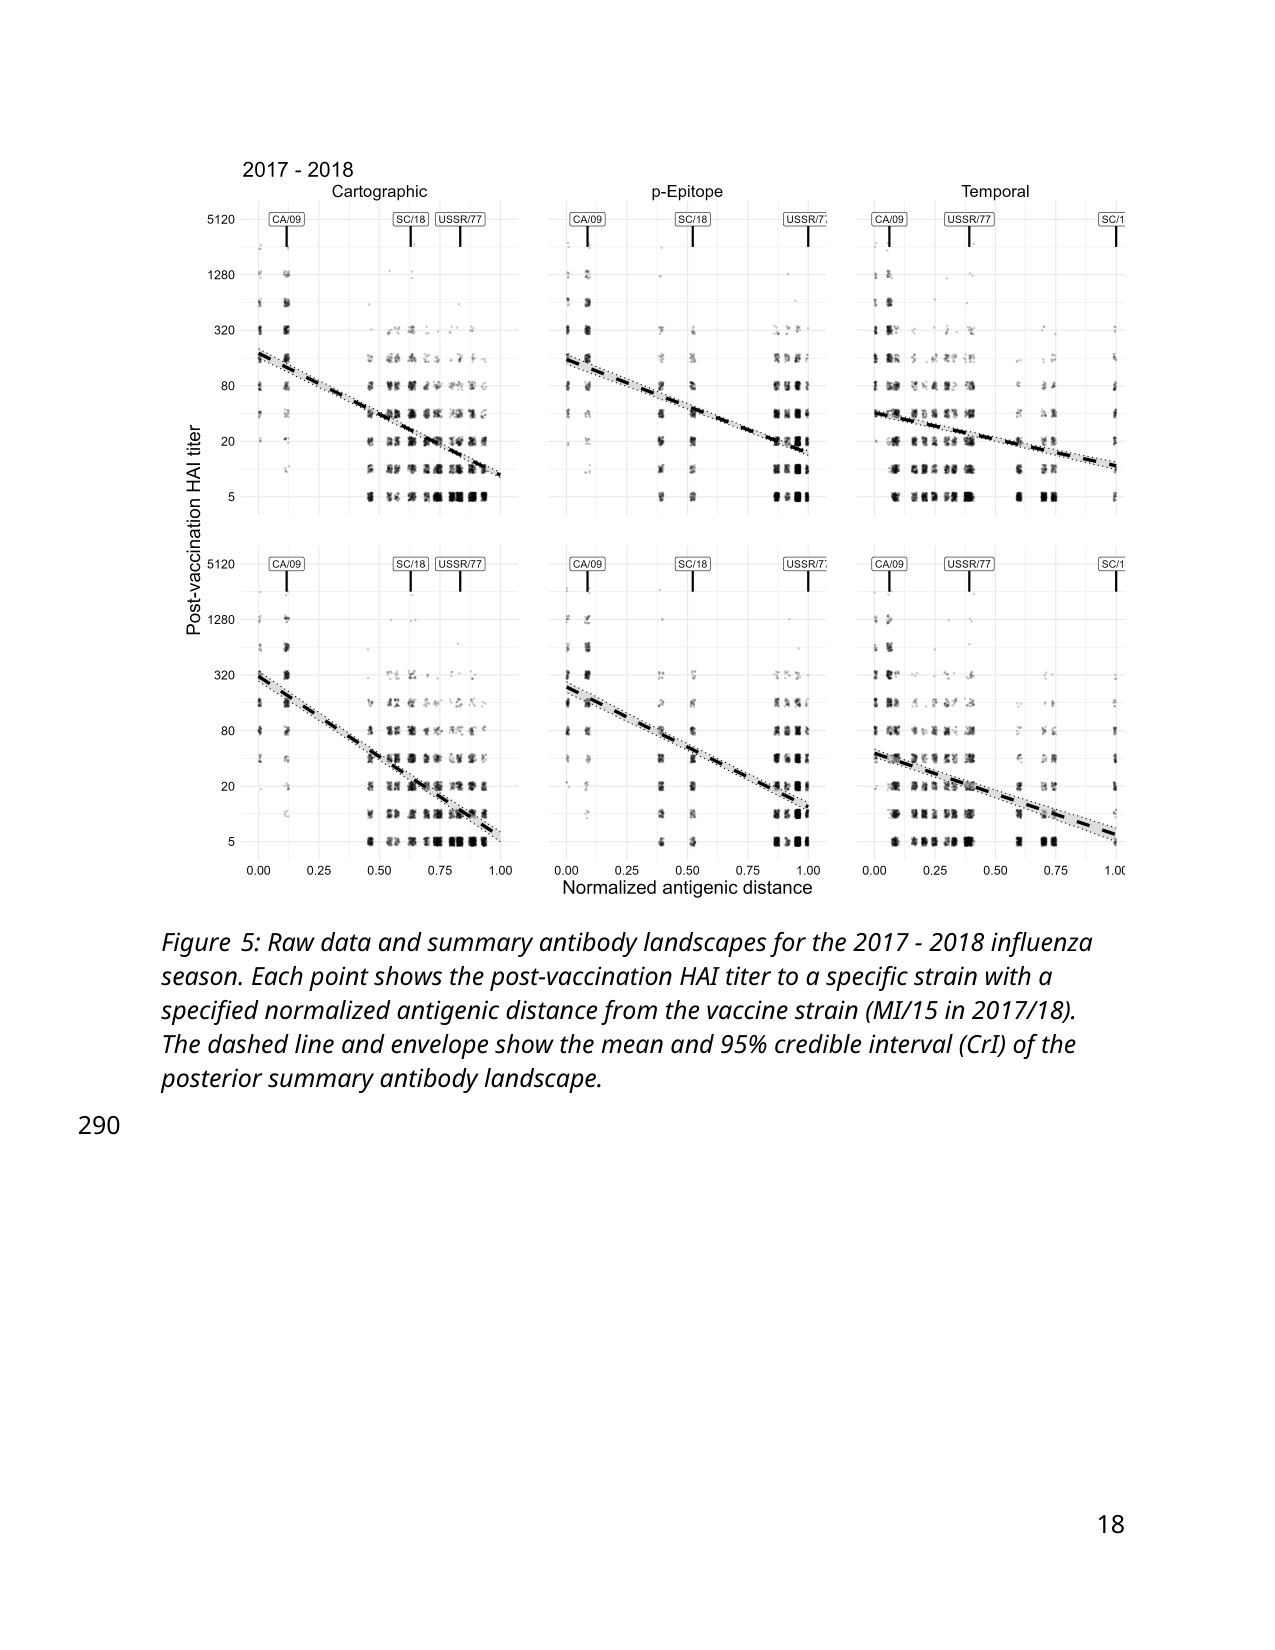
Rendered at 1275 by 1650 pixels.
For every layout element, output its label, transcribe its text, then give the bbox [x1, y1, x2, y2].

table_header Figure 5: Raw data and summary antibody landscapes for the 2017 - 2018 influenza season. Each point shows the post-vaccination HAI titer to a specific strain with a specified normalized antigenic distance from the vaccine strain (MI/15 in 2017/18). The dashed line and envelope show the mean and 95% credible interval (CrI) of the posterior summary antibody landscape. [150, 150, 1125, 1107]
picture [180, 153, 1125, 904]
